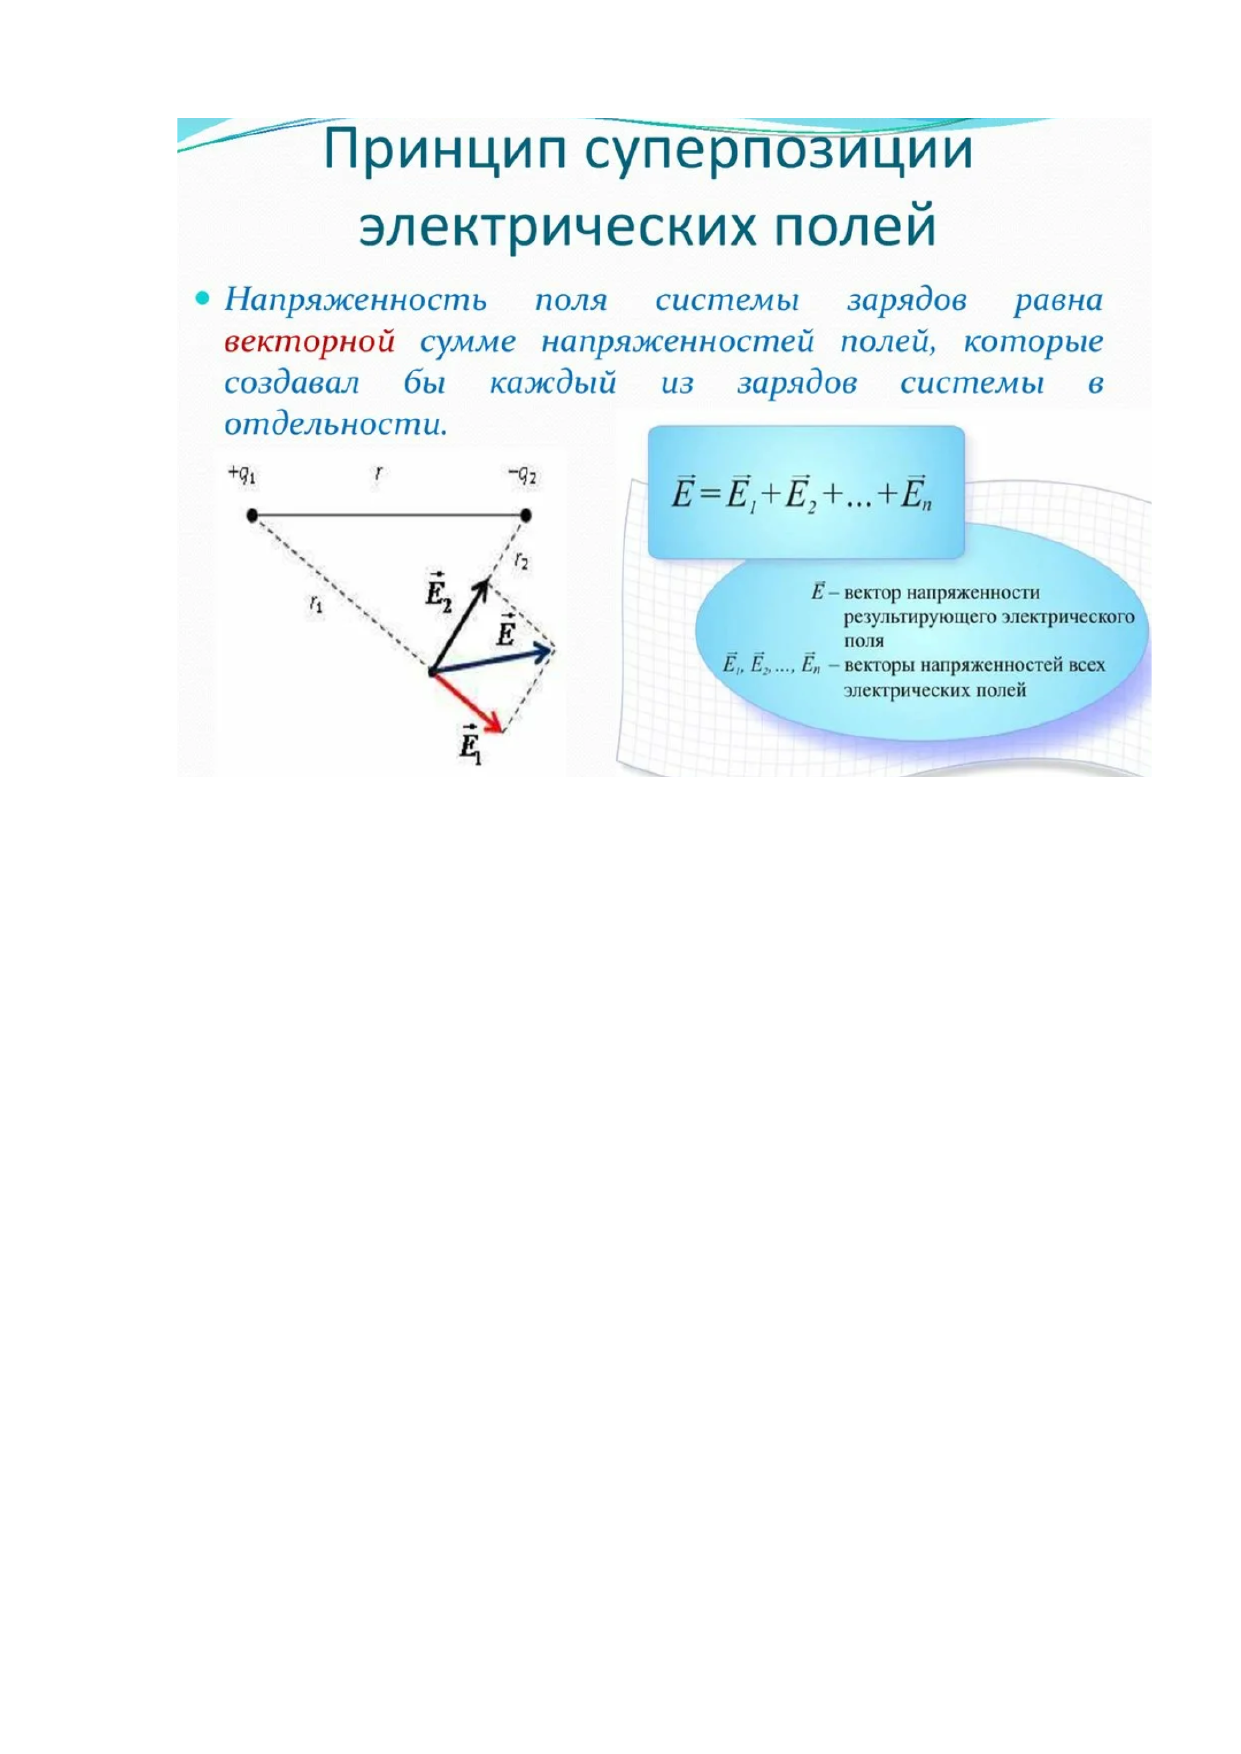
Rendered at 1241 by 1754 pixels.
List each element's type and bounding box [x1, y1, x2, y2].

picture [177, 118, 1152, 777]
